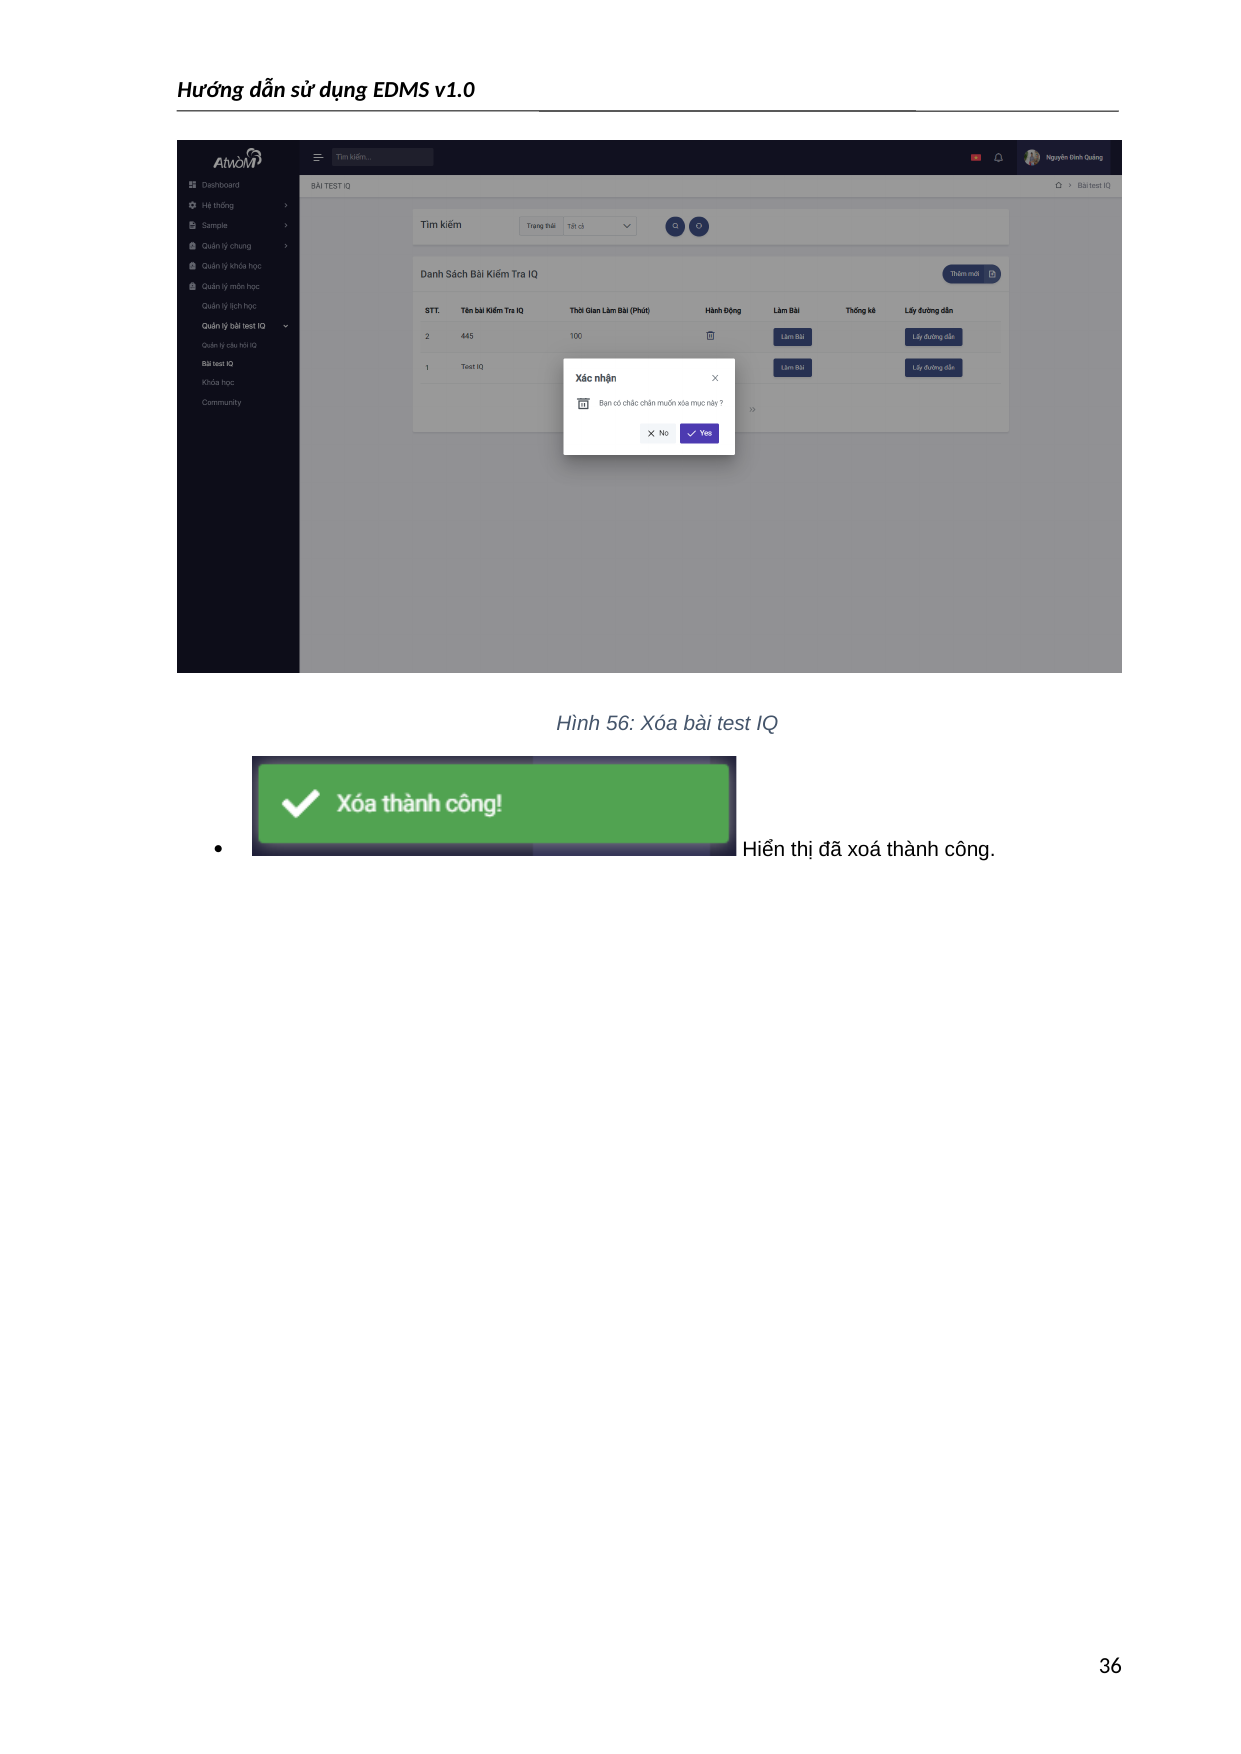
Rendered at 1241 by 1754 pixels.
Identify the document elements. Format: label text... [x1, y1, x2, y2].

picture [252, 756, 737, 856]
text Hình 6.3.4 : Xóa bài test IQ [214, 711, 1122, 735]
picture [177, 140, 1122, 673]
